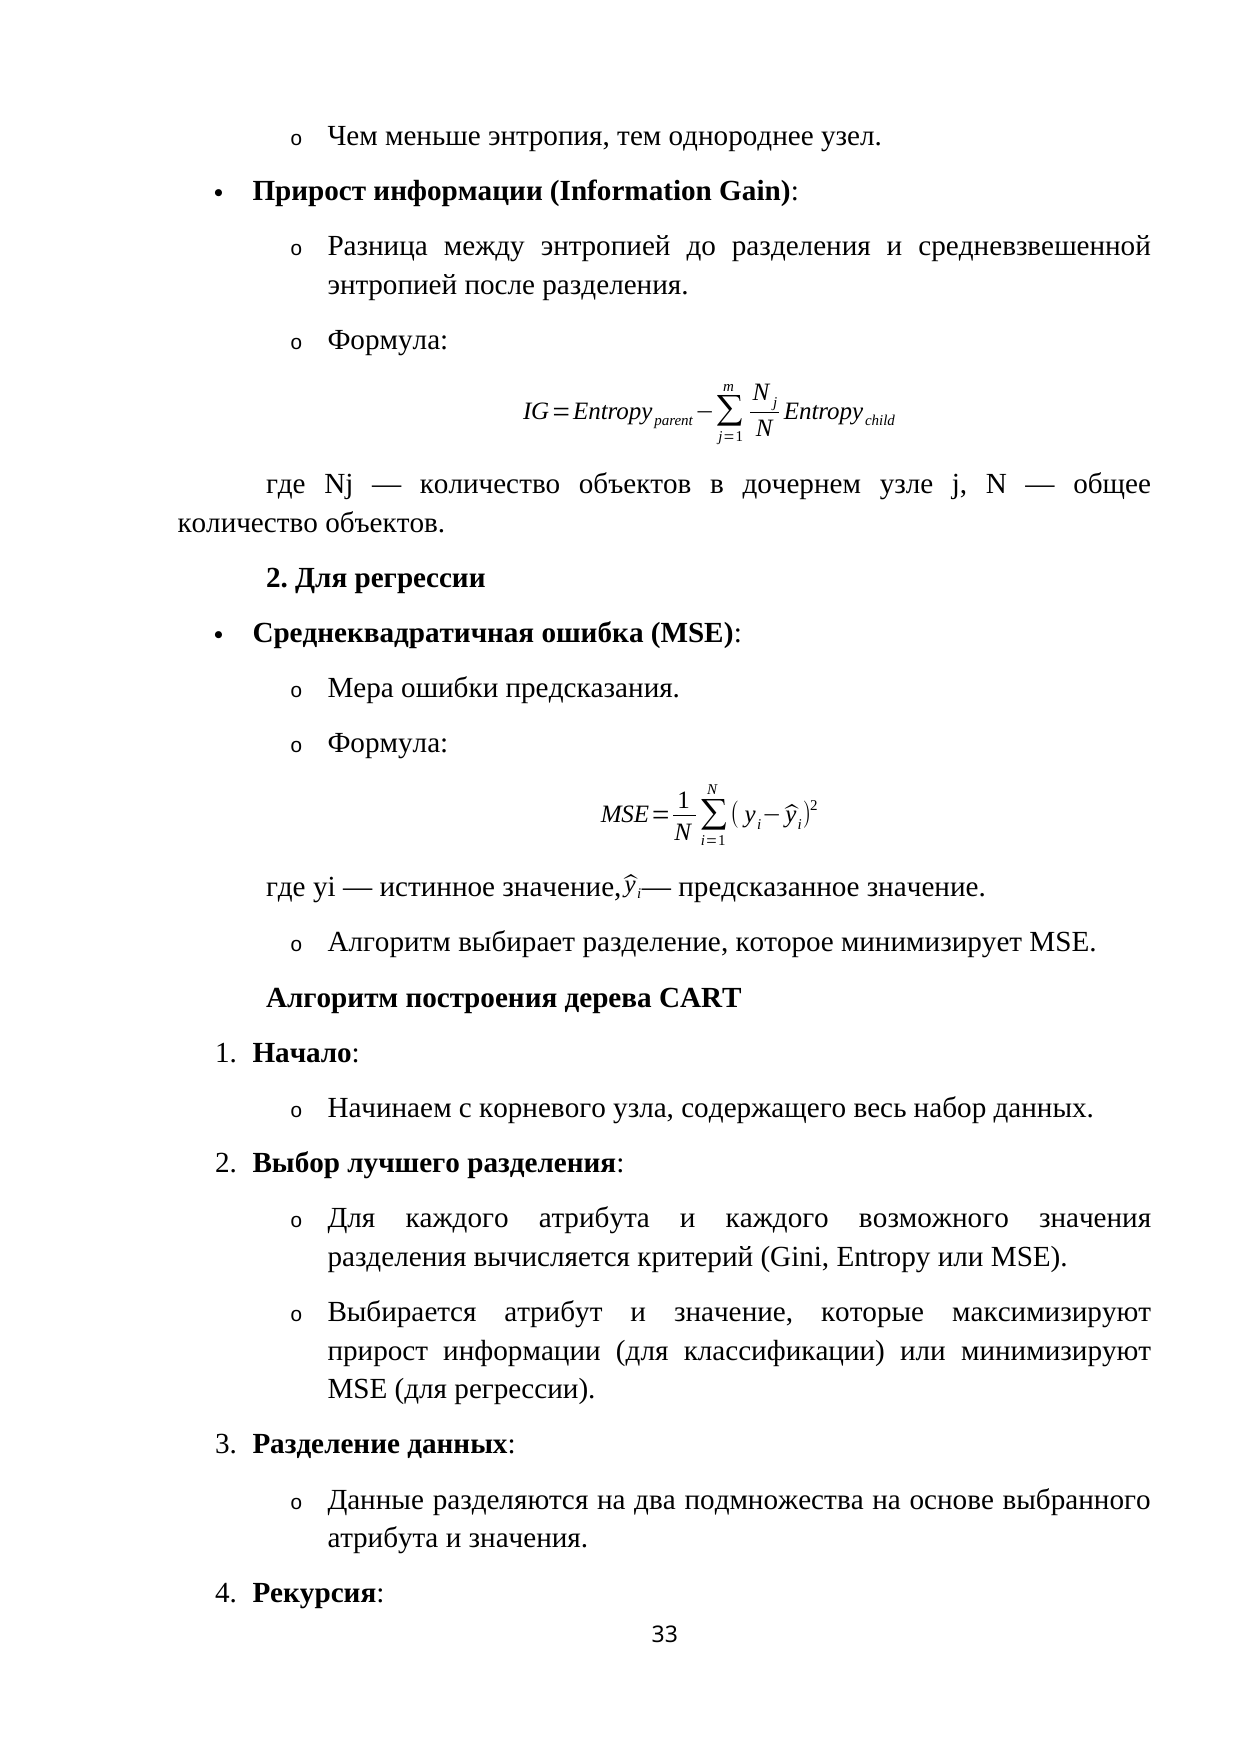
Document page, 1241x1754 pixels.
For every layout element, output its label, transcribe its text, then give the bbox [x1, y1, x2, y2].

list Мера ошибки предсказания. [290, 670, 1152, 704]
list Данные разделяются на два подмножества на основе выбранного атрибута и значения. [290, 1482, 1152, 1554]
list Чем меньше энтропия, тем однороднее узел. [290, 118, 1152, 152]
list Разница между энтропией до разделения и средневзвешенной энтропией после разделения. [290, 228, 1152, 301]
text 2. Для регрессии [177, 560, 1152, 593]
list Алгоритм выбирает разделение, которое минимизирует MSE. [290, 924, 1152, 958]
list Рекурсия: [215, 1576, 1152, 1609]
list Начало: [215, 1035, 1152, 1068]
list Начинаем с корневого узла, содержащего весь набор данных. [290, 1090, 1152, 1124]
list Формула: [290, 322, 1152, 356]
list Разделение данных: [215, 1427, 1152, 1460]
list Выбор лучшего разделения: [215, 1145, 1152, 1179]
list Прирост информации (Information Gain): [215, 173, 1152, 207]
text где Nj — количество объектов в дочернем узле j, N — общее количество объектов. [177, 466, 1152, 538]
list Среднеквадратичная ошибка (MSE): [215, 615, 1152, 649]
text Алгоритм построения дерева CART [177, 980, 1152, 1013]
list Формула: [290, 726, 1152, 759]
text где yi​ — истинное значение,— предсказанное значение. [177, 869, 1152, 903]
list Выбирается атрибут и значение, которые максимизируют прирост информации (для классификации) или минимизируют MSE (для регрессии). [290, 1294, 1152, 1405]
list Для каждого атрибута и каждого возможного значения разделения вычисляется критерий (Gini, Entropy или MSE). [290, 1201, 1152, 1273]
